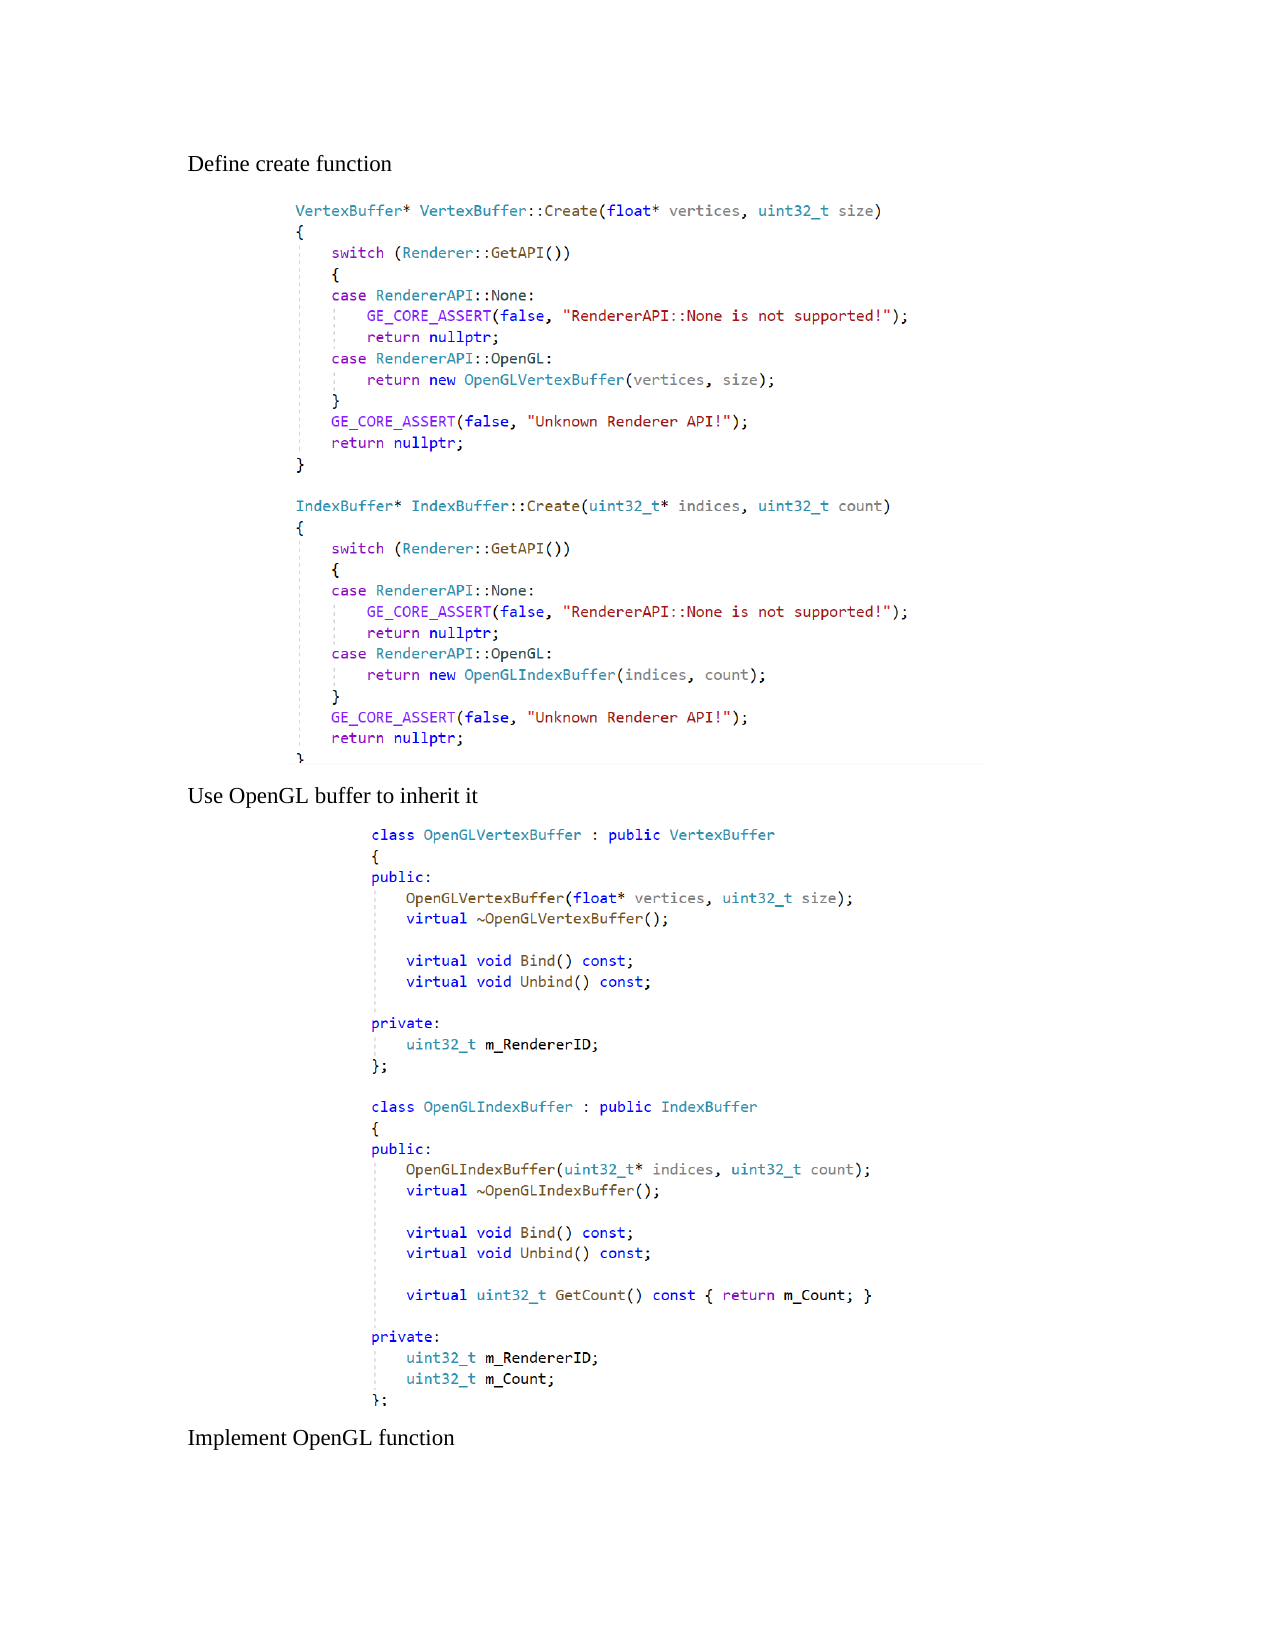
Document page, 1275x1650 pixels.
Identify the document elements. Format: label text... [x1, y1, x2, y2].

picture [287, 195, 988, 764]
text Use OpenGL buffer to inherit it [187, 783, 1087, 809]
text Implement OpenGL function [187, 1424, 1087, 1451]
picture [352, 827, 923, 1406]
text Define create function [187, 150, 1087, 176]
